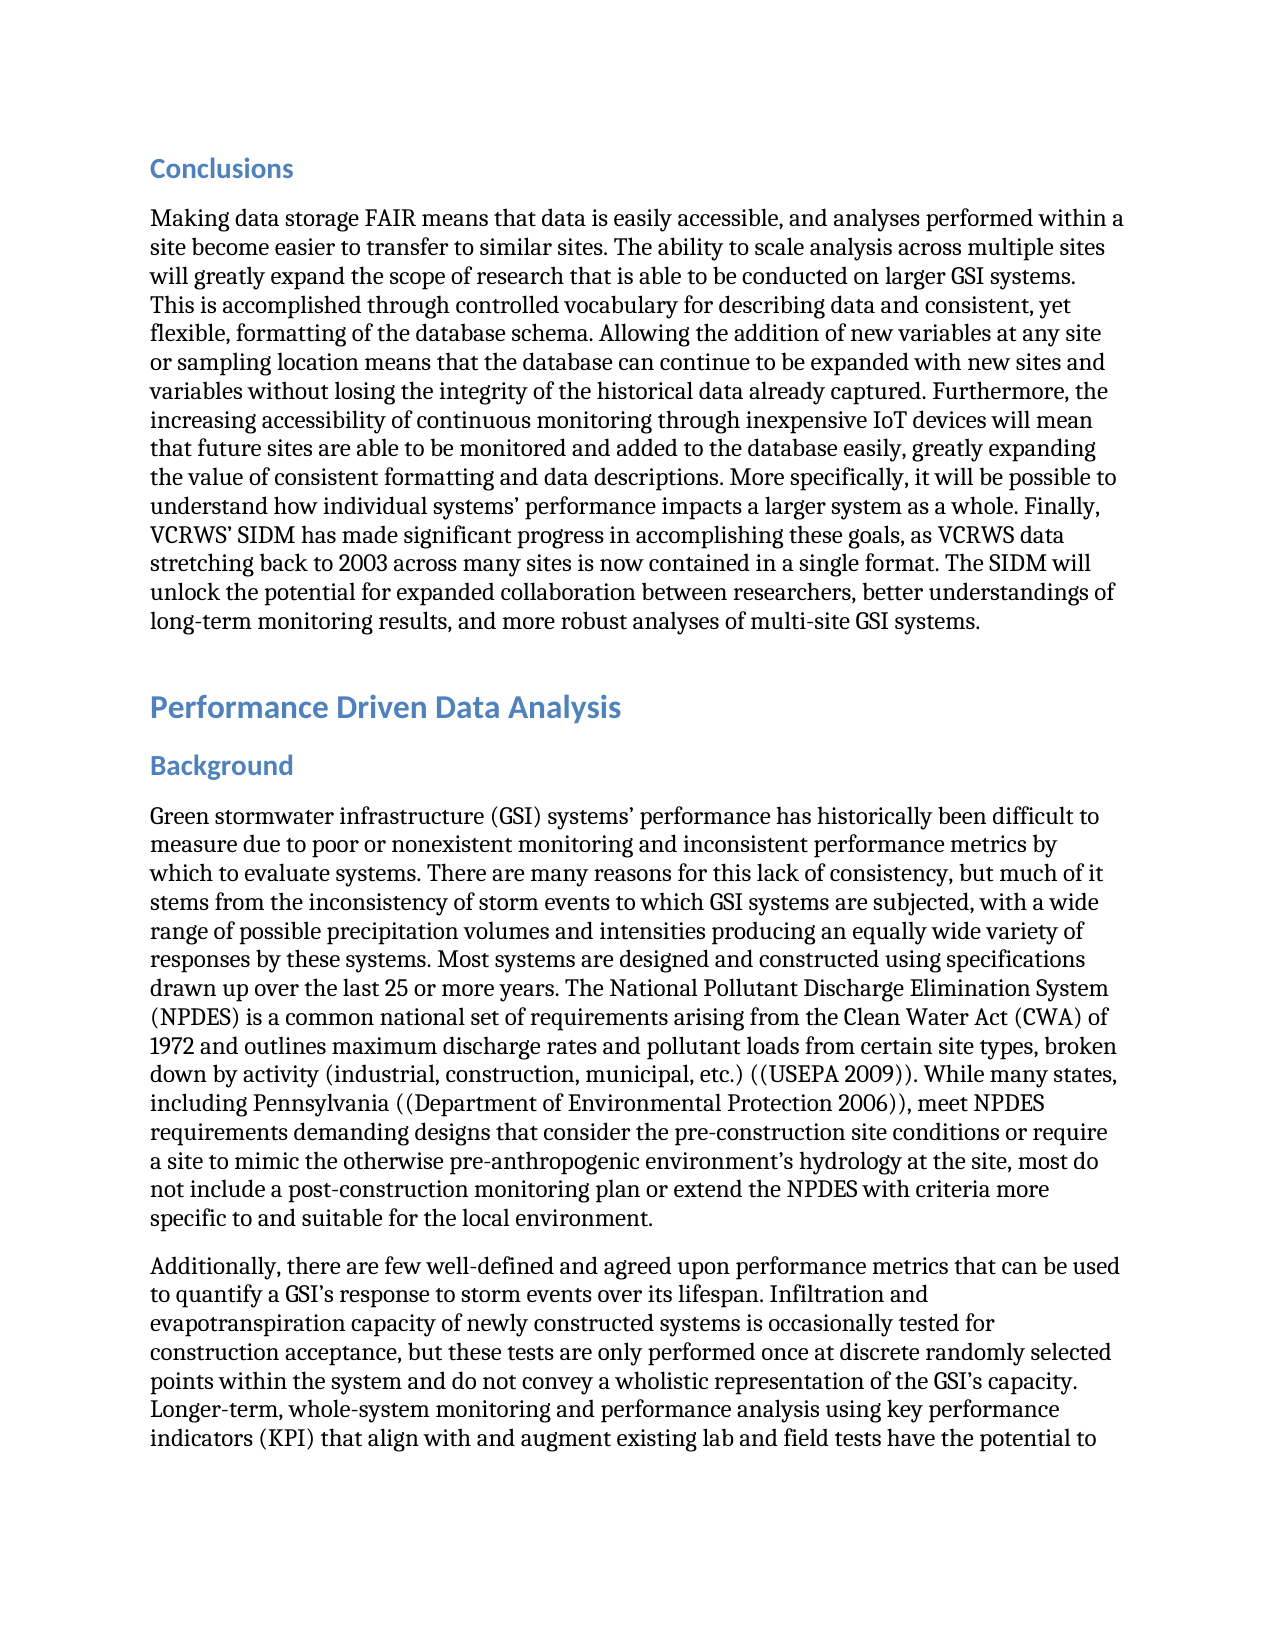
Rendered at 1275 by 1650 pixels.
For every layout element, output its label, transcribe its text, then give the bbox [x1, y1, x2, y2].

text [150, 1252, 1125, 1453]
subtitle Conclusions [150, 150, 1125, 186]
subtitle Background [150, 747, 1125, 783]
text Green stormwater infrastructure (GSI) systems’ performance has historically been difficult to measure due to poor or nonexistent monitoring and inconsistent performance metrics by which to evaluate systems. There are many reasons for this lack of consistency, but much of it stems from the inconsistency of storm events to which GSI systems are subjected, with a wide range of possible precipitation volumes and intensities producing an equally wide variety of responses by these systems. Most systems are designed and constructed using specifications drawn up over the last 25 or more years. The National Pollutant Discharge Elimination System (NPDES) is a common national set of requirements arising from the Clean Water Act (CWA) of 1972 and outlines maximum discharge rates and pollutant loads from certain site types, broken down by activity (industrial, construction, municipal, etc.) ((USEPA 2009)). While many states, including Pennsylvania ((Department of Environmental Protection 2006)), meet NPDES requirements demanding designs that consider the pre-construction site conditions or require a site to mimic the otherwise pre-anthropogenic environment’s hydrology at the site, most do not include a post-construction monitoring plan or extend the NPDES with criteria more specific to and suitable for the local environment. [150, 802, 1125, 1233]
text Making data storage FAIR means that data is easily accessible, and analyses performed within a site become easier to transfer to similar sites. The ability to scale analysis across multiple sites will greatly expand the scope of research that is able to be conducted on larger GSI systems. This is accomplished through controlled vocabulary for describing data and consistent, yet flexible, formatting of the database schema. Allowing the addition of new variables at any site or sampling location means that the database can continue to be expanded with new sites and variables without losing the integrity of the historical data already captured. Furthermore, the increasing accessibility of continuous monitoring through inexpensive IoT devices will mean that future sites are able to be monitored and added to the database easily, greatly expanding the value of consistent formatting and data descriptions. More specifically, it will be possible to understand how individual systems’ performance impacts a larger system as a whole. Finally, VCRWS’ SIDM has made significant progress in accomplishing these goals, as VCRWS data stretching back to 2003 across many sites is now contained in a single format. The SIDM will unlock the potential for expanded collaboration between researchers, better understandings of long-term monitoring results, and more robust analyses of multi-site GSI systems. [150, 204, 1125, 636]
subtitle Performance Driven Data Analysis [150, 686, 1125, 726]
